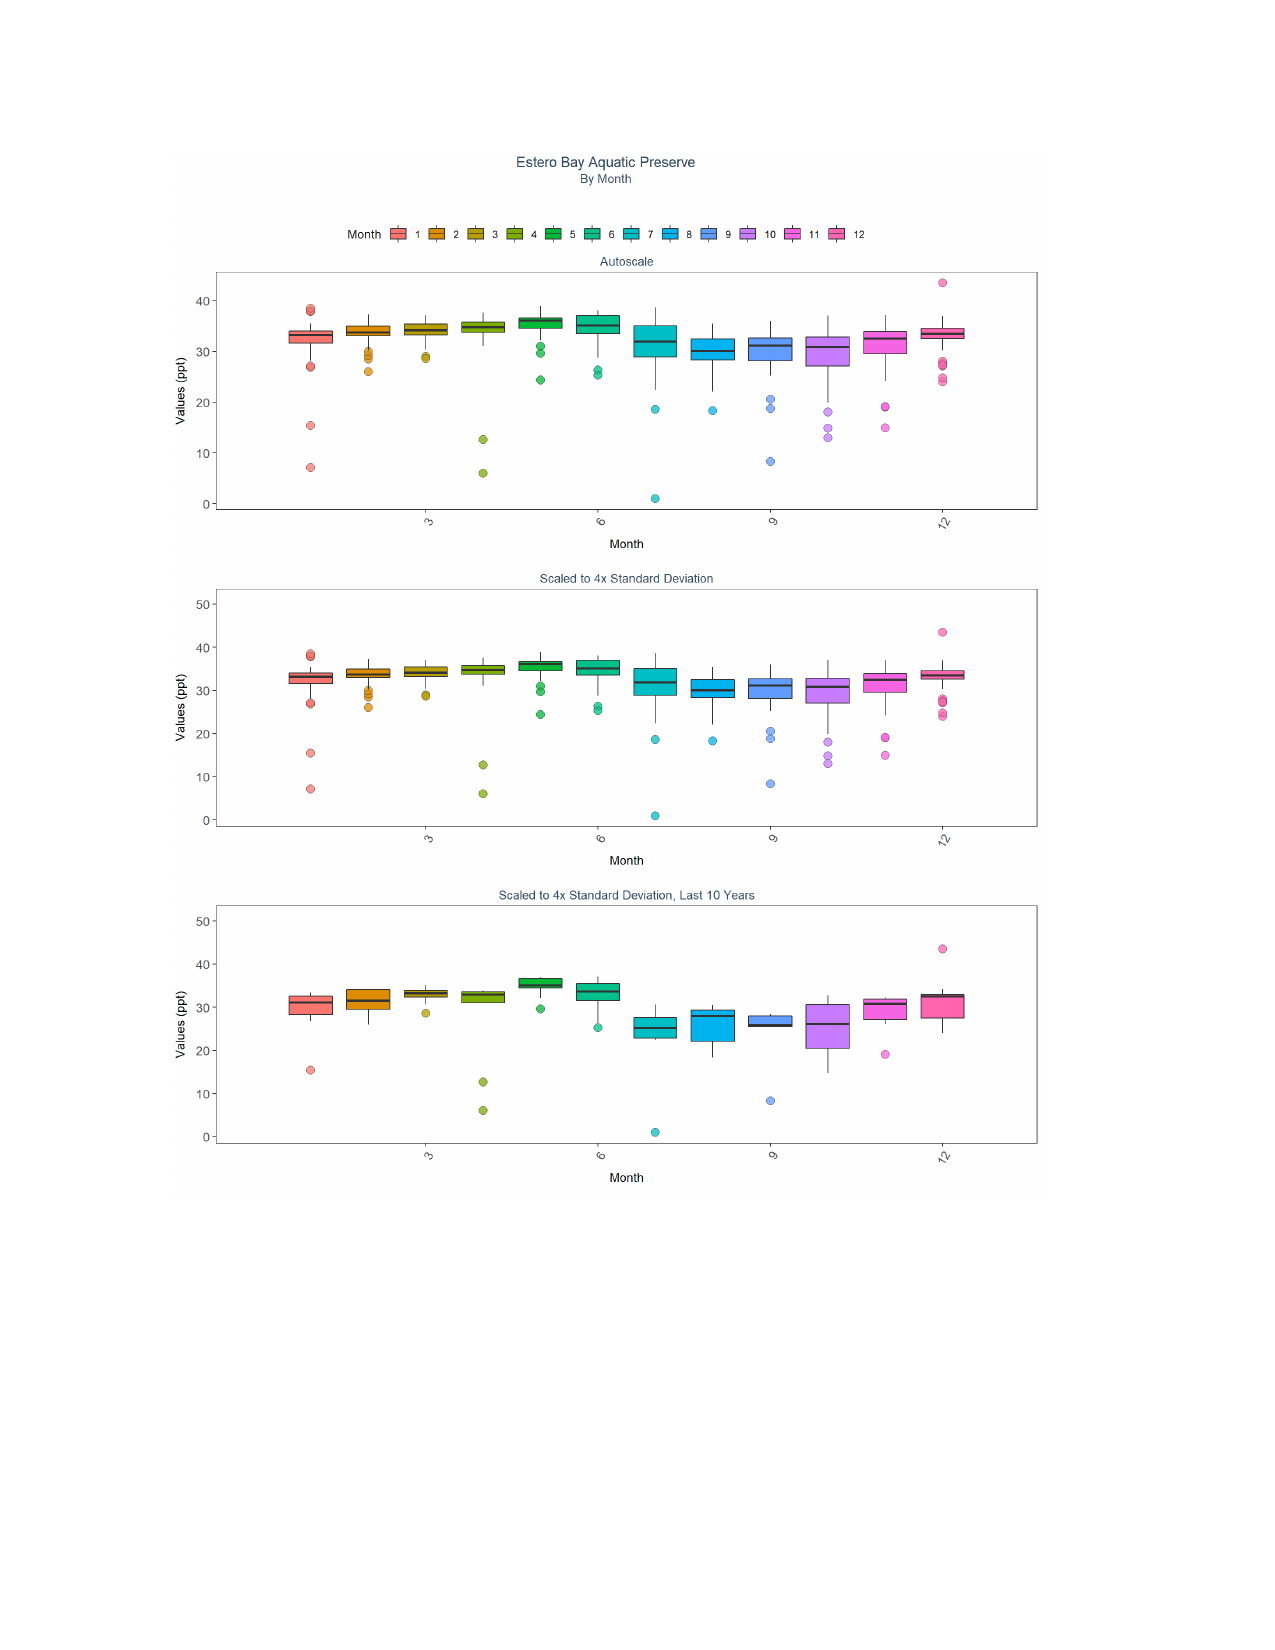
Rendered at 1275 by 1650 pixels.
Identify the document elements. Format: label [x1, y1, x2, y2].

picture [168, 150, 1044, 1200]
